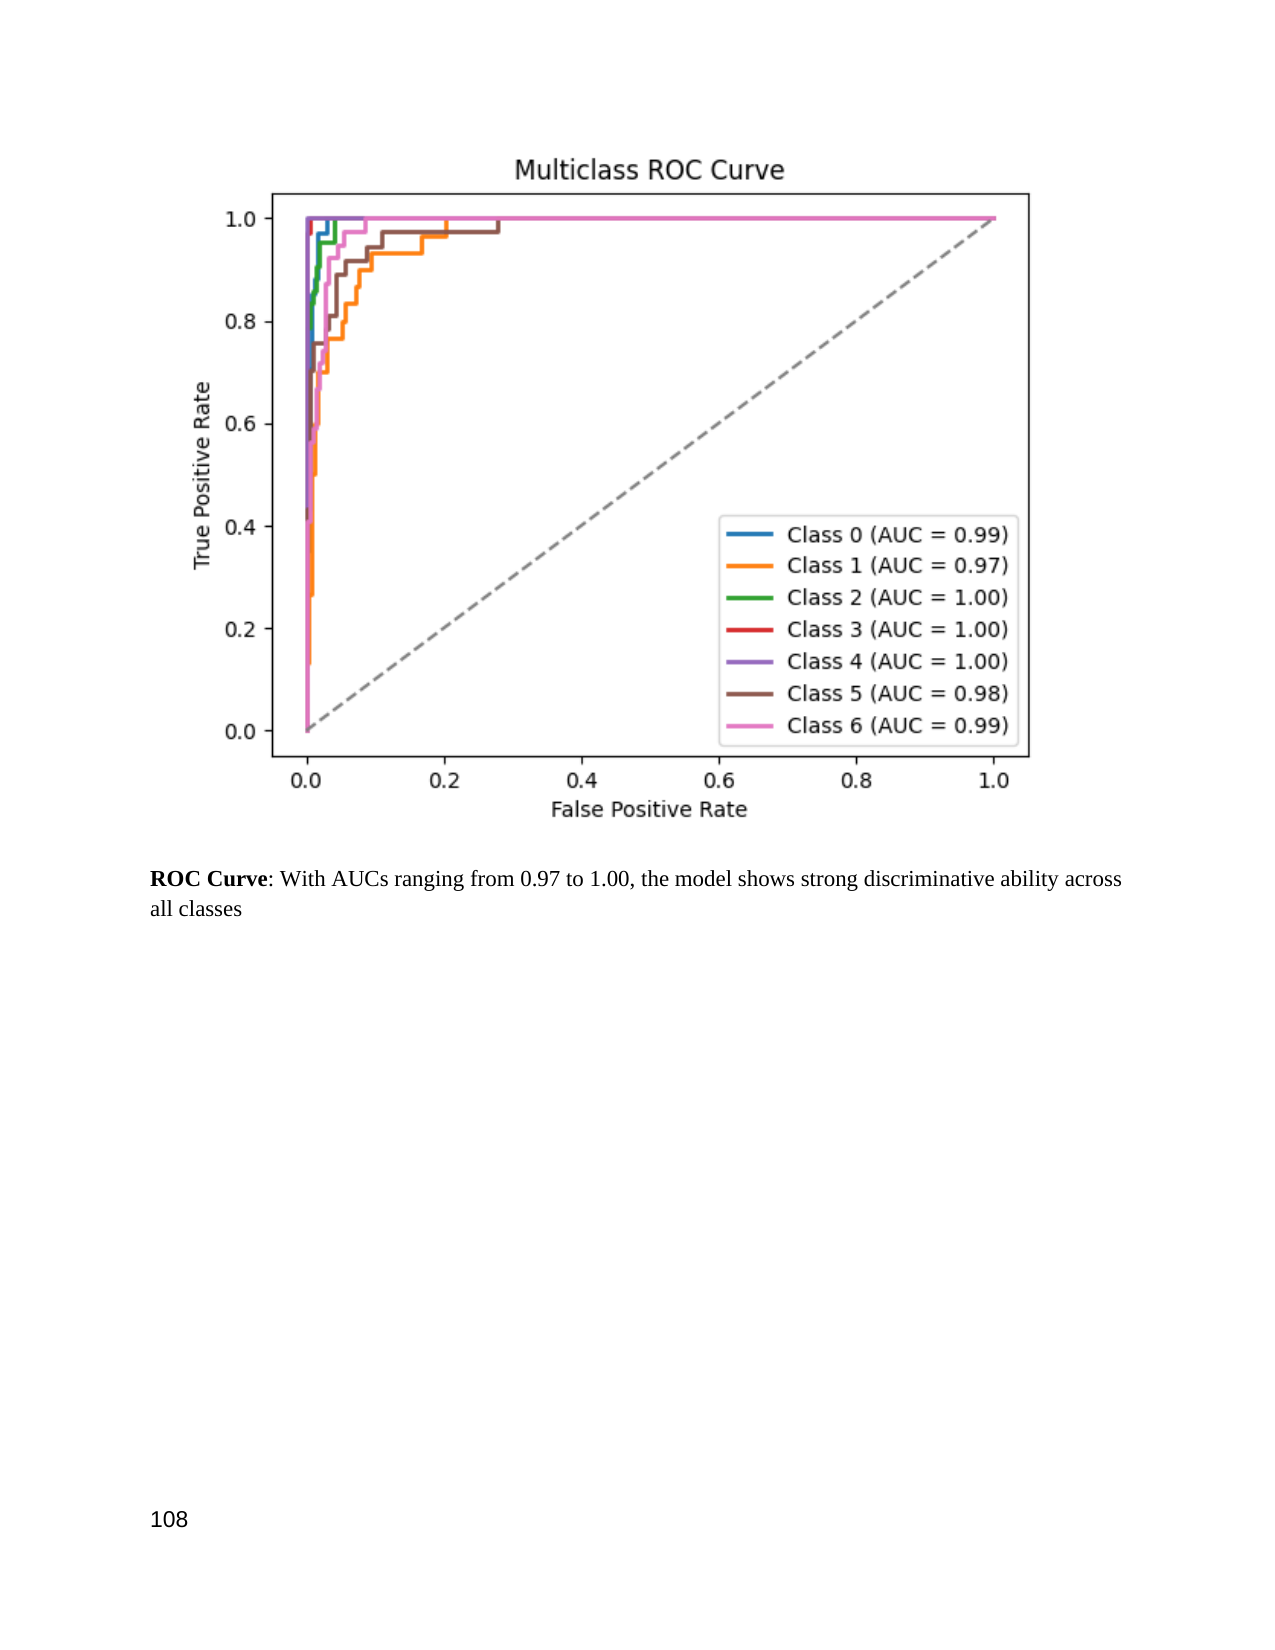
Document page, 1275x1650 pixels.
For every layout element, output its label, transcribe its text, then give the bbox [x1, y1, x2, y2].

picture [150, 105, 1125, 837]
text ROC Curve: With AUCs ranging from 0.97 to 1.00, the model shows strong discriminative ability across all classes [150, 865, 1125, 922]
